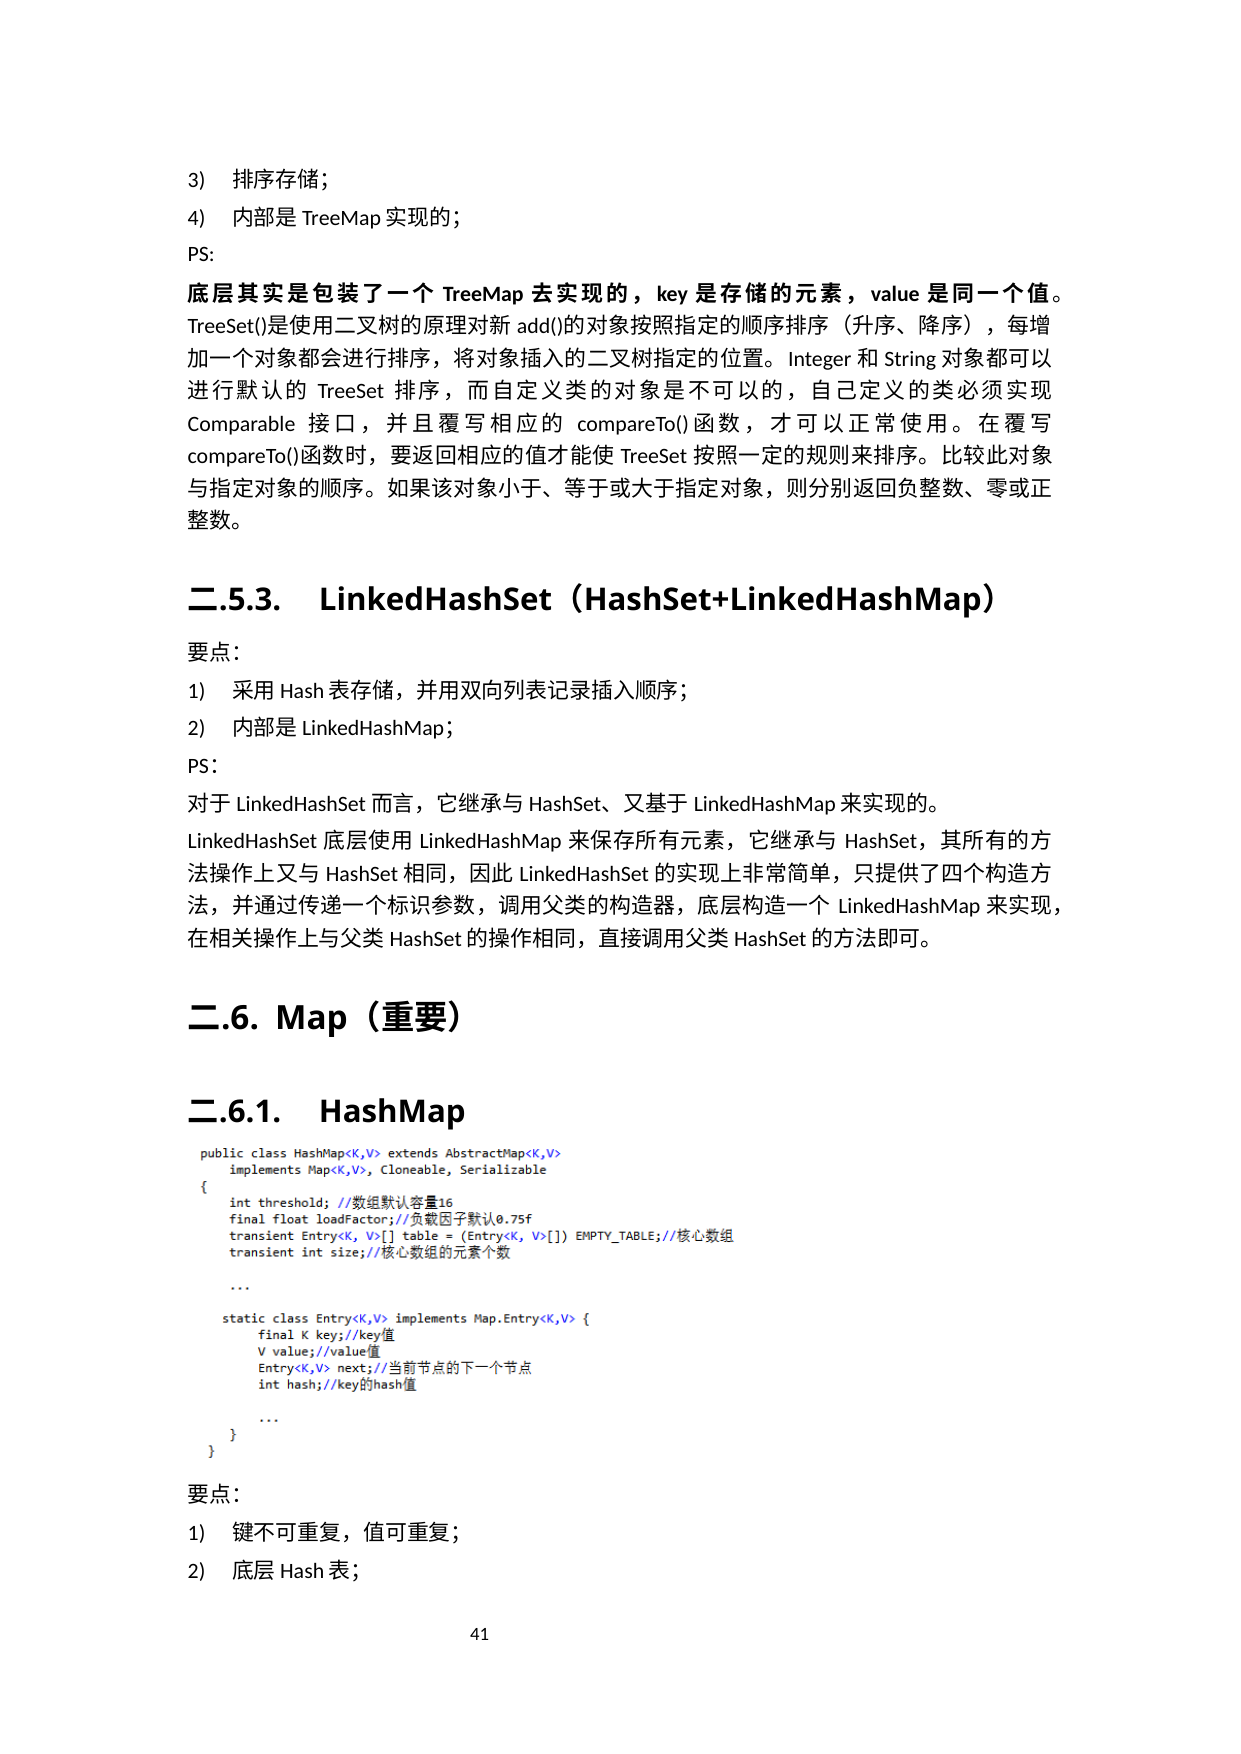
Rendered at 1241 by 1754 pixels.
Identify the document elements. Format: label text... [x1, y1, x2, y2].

list 排序存储； [187, 162, 1053, 194]
picture [187, 1146, 834, 1463]
subtitle Map（重要） [187, 982, 1053, 1047]
text PS: [187, 237, 1053, 270]
subtitle LinkedHashSet（HashSet+LinkedHashMap） [187, 564, 1053, 629]
list 内部是LinkedHashMap； [187, 710, 1053, 742]
subtitle HashMap [187, 1076, 1053, 1141]
list 底层Hash表； [187, 1552, 1053, 1585]
list 键不可重复，值可重复； [187, 1514, 1053, 1547]
text 要点： [187, 634, 1053, 667]
text PS： [187, 748, 1053, 780]
list 内部是TreeMap实现的； [187, 200, 1053, 232]
text 对于 LinkedHashSet 而言，它继承与 HashSet、又基于 LinkedHashMap 来实现的。 [187, 785, 1053, 818]
list 底层其实是包装了一个TreeMap去实现的，key是存储的元素，value是同一个值。TreeSet()是使用二叉树的原理对新add()的对象按照指定的顺序排序（升序、降序），每增加一个对象都会进行排序，将对象插入的二叉树指定的位置。Integer 和 String 对象都可以进行默认的 TreeSet 排序，而自定义类的对象是不可以的，自己定义的类必须实现 Comparable 接口，并且覆写相应的 compareTo()函数，才可以正常使用。在覆写compareTo()函数时，要返回相应的值才能使 TreeSet 按照一定的规则来排序。比较此对象与指定对象的顺序。如果该对象小于、等于或大于指定对象，则分别返回负整数、零或正整数。 [187, 275, 1053, 535]
list 采用Hash表存储，并用双向列表记录插入顺序； [187, 672, 1053, 705]
text 要点： [187, 1477, 1053, 1509]
text LinkedHashSet 底层使用 LinkedHashMap 来保存所有元素，它继承与 HashSet，其所有的方法操作上又与 HashSet 相同，因此 LinkedHashSet 的实现上非常简单，只提供了四个构造方法，并通过传递一个标识参数，调用父类的构造器，底层构造一个 LinkedHashMap 来实现，在相关操作上与父类 HashSet 的操作相同，直接调用父类 HashSet 的方法即可。 [187, 823, 1053, 953]
